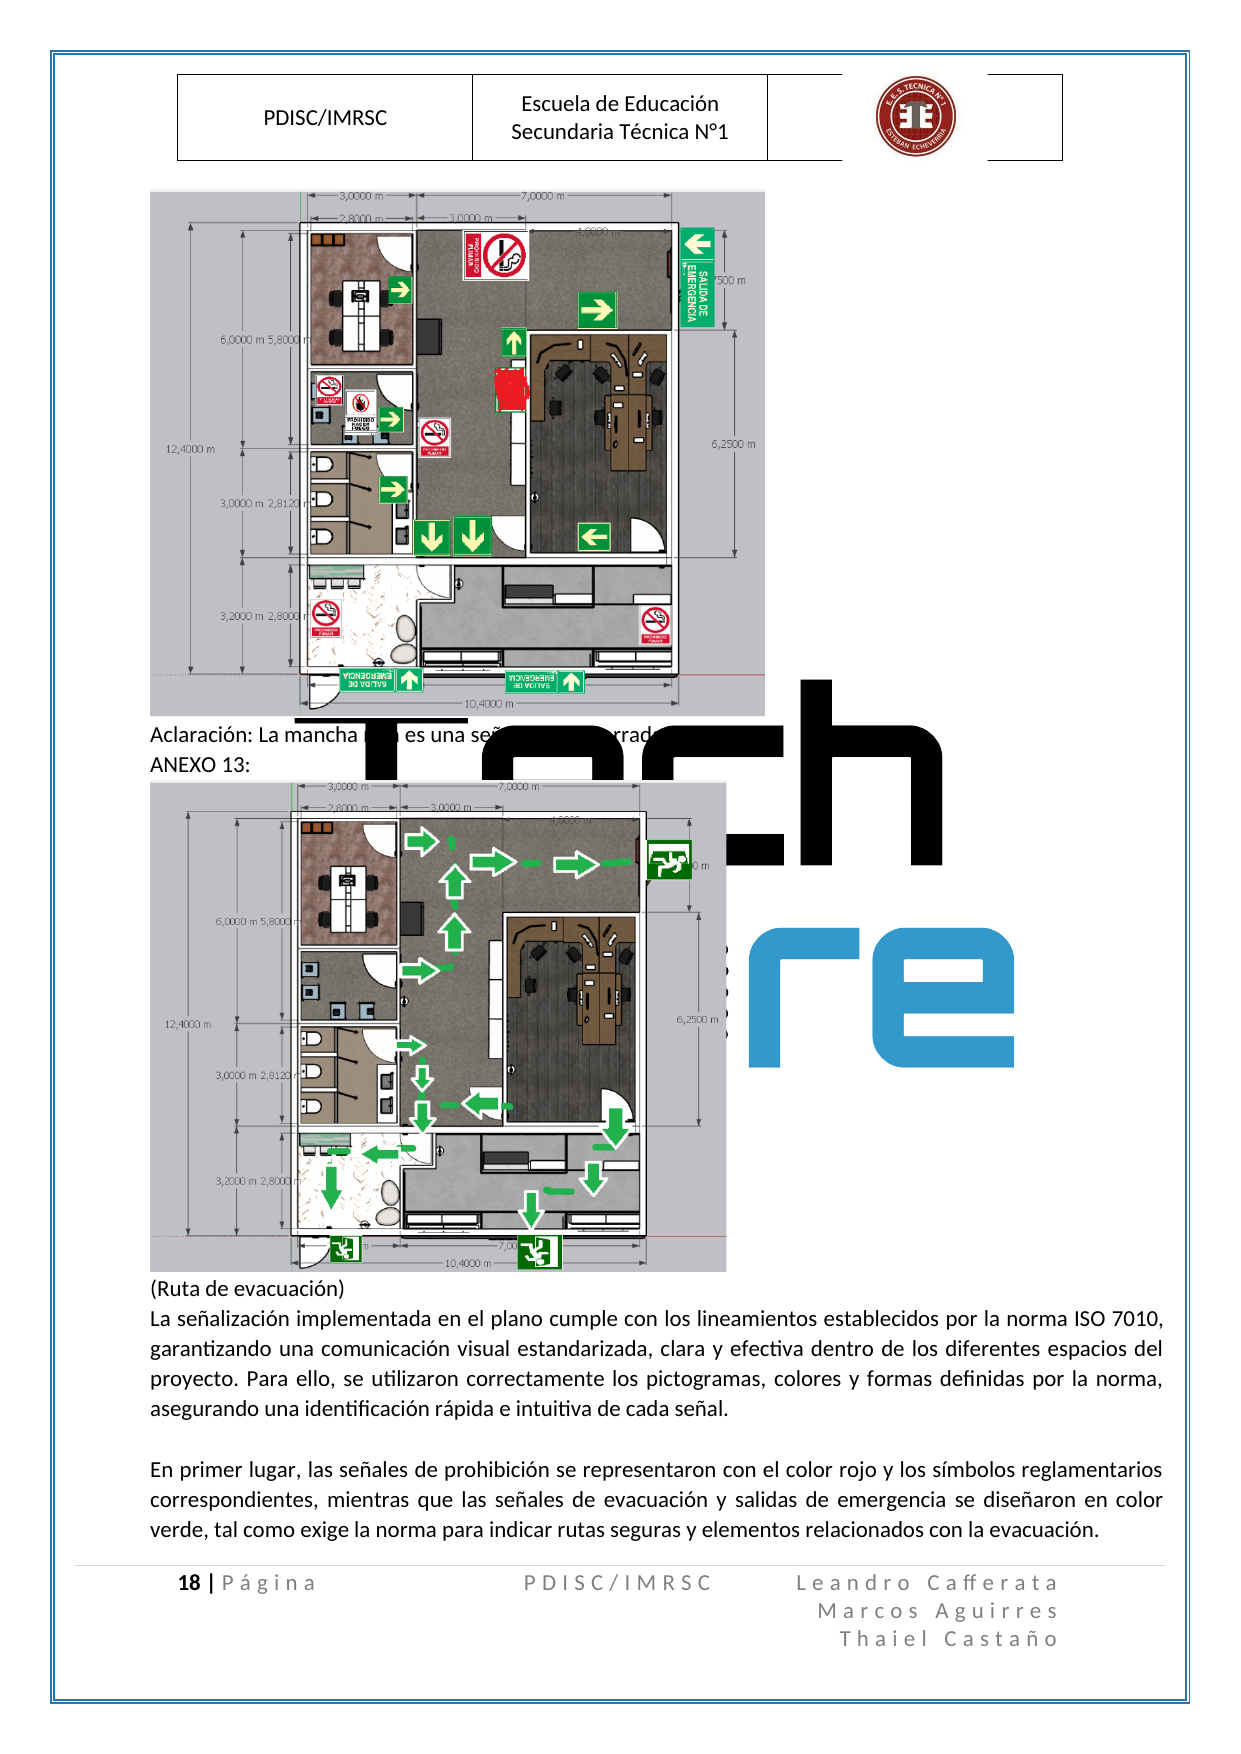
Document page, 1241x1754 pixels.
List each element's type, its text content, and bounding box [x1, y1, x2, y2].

picture [150, 778, 1037, 1272]
list En primer lugar, las señales de prohibición se representaron con el color rojo y los símbolos reglamentarios correspondientes, mientras que las señales de evacuación y salidas de emergencia se diseñaron en color verde, tal como exige la norma para indicar rutas seguras y elementos relacionados con la evacuación. [150, 1455, 1165, 1543]
picture [842, 74, 988, 161]
list Aclaración: La mancha roja es una señalización Borrada [150, 720, 1165, 748]
list ANEXO 13: [150, 750, 1165, 778]
list (Ruta de evacuación) [150, 1274, 1165, 1302]
list La señalización implementada en el plano cumple con los lineamientos establecidos por la norma ISO 7010, garantizando una comunicación visual estandarizada, clara y efectiva dentro de los diferentes espacios del proyecto. Para ello, se utilizaron correctamente los pictogramas, colores y formas definidas por la norma, asegurando una identificación rápida e intuitiva de cada señal. [150, 1304, 1165, 1422]
picture [150, 189, 1037, 720]
